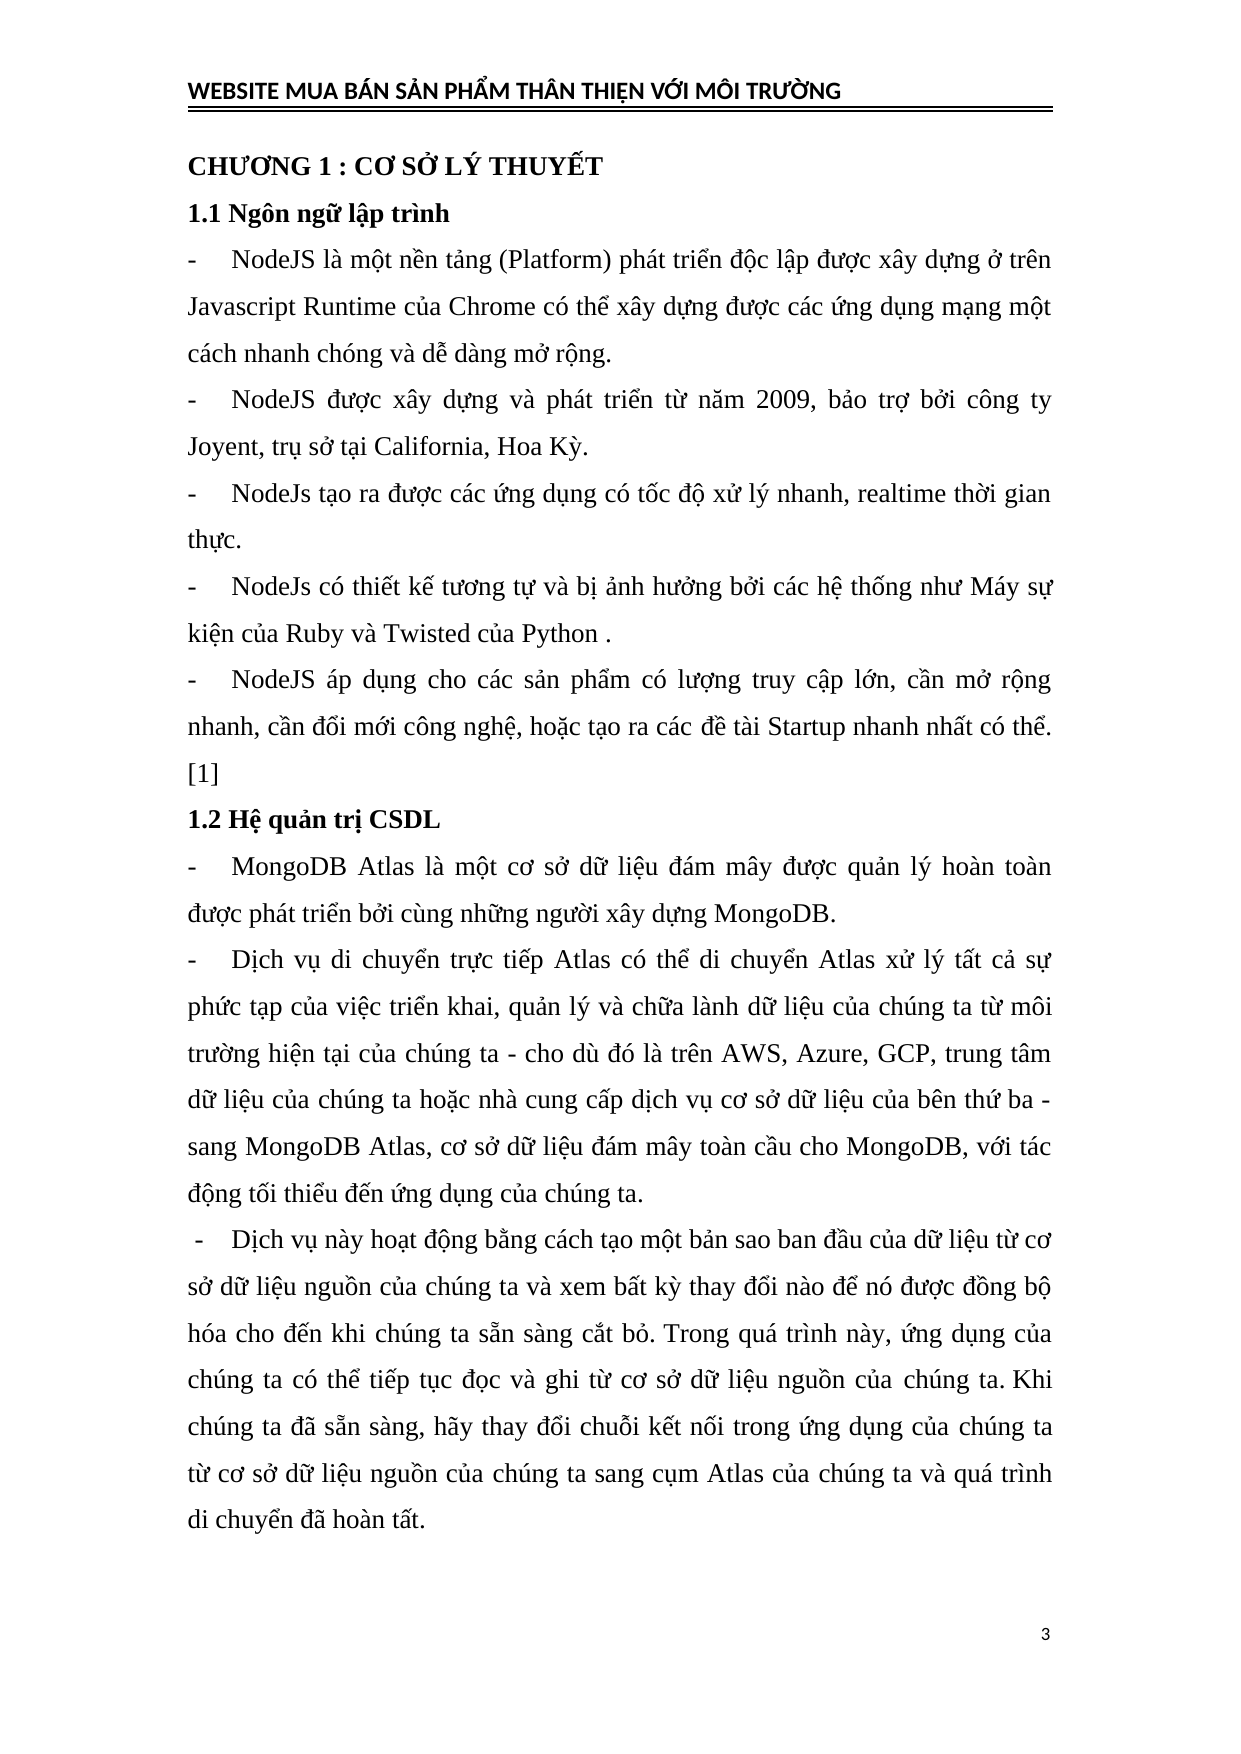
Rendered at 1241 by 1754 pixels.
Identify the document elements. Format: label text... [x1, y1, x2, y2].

list - Dịch vụ di chuyển trực tiếp Atlas có thể di chuyển Atlas xử lý tất cả sự phức tạp của việc triển khai, quản lý và chữa lành dữ liệu của chúng ta từ môi trường hiện tại của chúng ta - cho dù đó là trên AWS, Azure, GCP, trung tâm dữ liệu của chúng ta hoặc nhà cung cấp dịch vụ cơ sở dữ liệu của bên thứ ba - sang MongoDB Atlas, cơ sở dữ liệu đám mây toàn cầu cho MongoDB, với tác động tối thiểu đến ứng dụng của chúng ta. [187, 943, 1053, 1208]
list - NodeJs tạo ra được các ứng dụng có tốc độ xử lý nhanh, realtime thời gian thực. [187, 477, 1053, 554]
list - NodeJs có thiết kế tương tự và bị ảnh hưởng bởi các hệ thống như Máy sự kiện của Ruby và Twisted của Python . [187, 570, 1053, 648]
list CHƯƠNG 1 : CƠ SỞ LÝ THUYẾT [187, 150, 1053, 181]
list - NodeJS áp dụng cho các sản phẩm có lượng truy cập lớn, cần mở rộng nhanh, cần đổi mới công nghệ, hoặc tạo ra các đề tài Startup nhanh nhất có thể.[1] [187, 663, 1053, 788]
list - NodeJS là một nền tảng (Platform) phát triển độc lập được xây dựng ở trên Javascript Runtime của Chrome có thể xây dựng được các ứng dụng mạng một cách nhanh chóng và dễ dàng mở rộng. [187, 243, 1053, 368]
list - MongoDB Atlas là một cơ sở dữ liệu đám mây được quản lý hoàn toàn được phát triển bởi cùng những người xây dựng MongoDB. [187, 850, 1053, 928]
list - Dịch vụ này hoạt động bằng cách tạo một bản sao ban đầu của dữ liệu từ cơ sở dữ liệu nguồn của chúng ta và xem bất kỳ thay đổi nào để nó được đồng bộ hóa cho đến khi chúng ta sẵn sàng cắt bỏ. Trong quá trình này, ứng dụng của chúng ta có thể tiếp tục đọc và ghi từ cơ sở dữ liệu nguồn của chúng ta. Khi chúng ta đã sẵn sàng, hãy thay đổi chuỗi kết nối trong ứng dụng của chúng ta từ cơ sở dữ liệu nguồn của chúng ta sang cụm Atlas của chúng ta và quá trình di chuyển đã hoàn tất. [187, 1223, 1053, 1534]
list 1.2 Hệ quản trị CSDL [187, 803, 1053, 834]
list 1.1 Ngôn ngữ lập trình [187, 197, 1053, 228]
list - NodeJS được xây dựng và phát triển từ năm 2009, bảo trợ bởi công ty Joyent, trụ sở tại California, Hoa Kỳ. [187, 383, 1053, 461]
